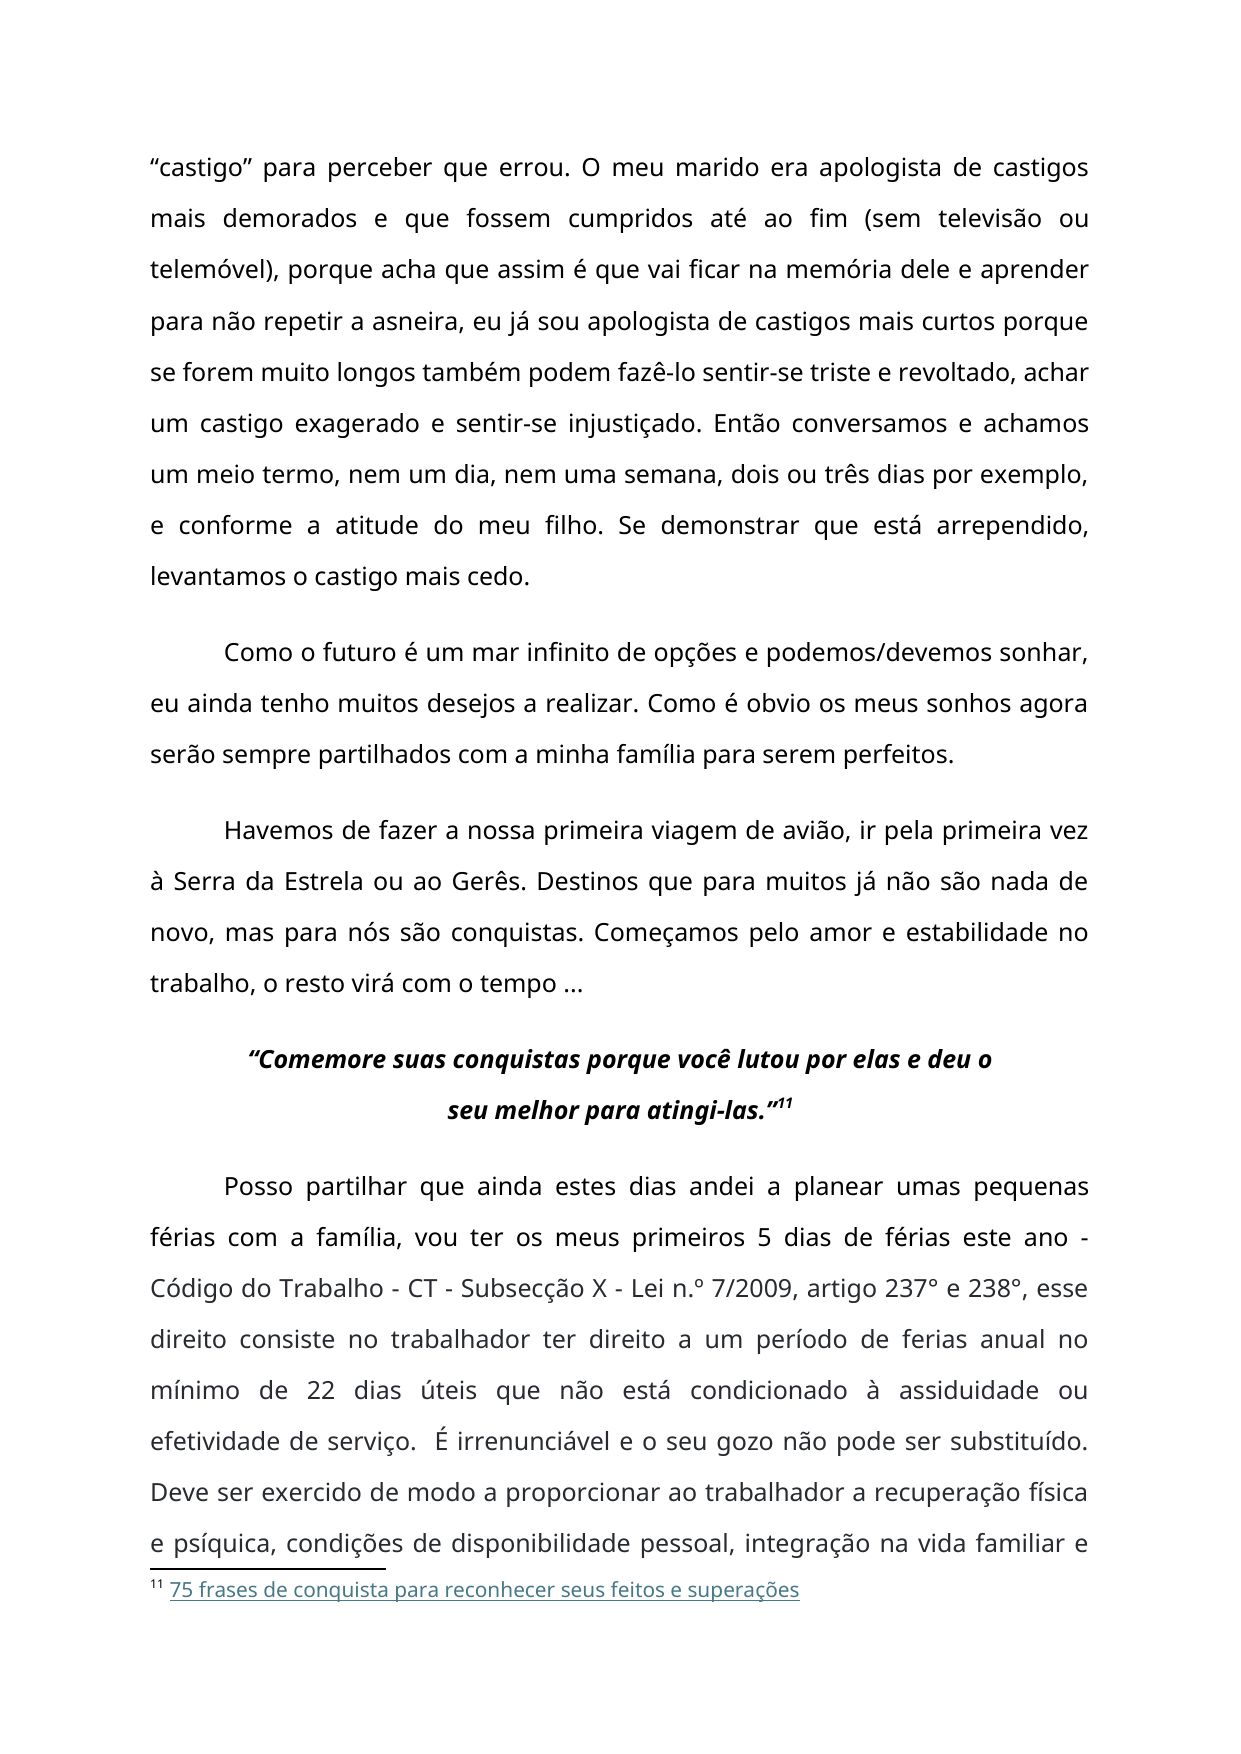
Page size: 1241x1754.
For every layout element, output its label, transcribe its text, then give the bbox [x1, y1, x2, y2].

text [150, 150, 1090, 592]
text Como o futuro é um mar infinito de opções e podemos/devemos sonhar, eu ainda tenho muitos desejos a realizar. Como é obvio os meus sonhos agora serão sempre partilhados com a minha família para serem perfeitos. [150, 634, 1090, 771]
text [150, 1169, 1090, 1560]
text “Comemore suas conquistas porque você lutou por elas e deu o seu melhor para atingi-las.” [234, 1042, 1006, 1127]
text Havemos de fazer a nossa primeira viagem de avião, ir pela primeira vez à Serra da Estrela ou ao Gerês. Destinos que para muitos já não são nada de novo, mas para nós são conquistas. Começamos pelo amor e estabilidade no trabalho, o resto virá com o tempo ... [150, 812, 1090, 1000]
